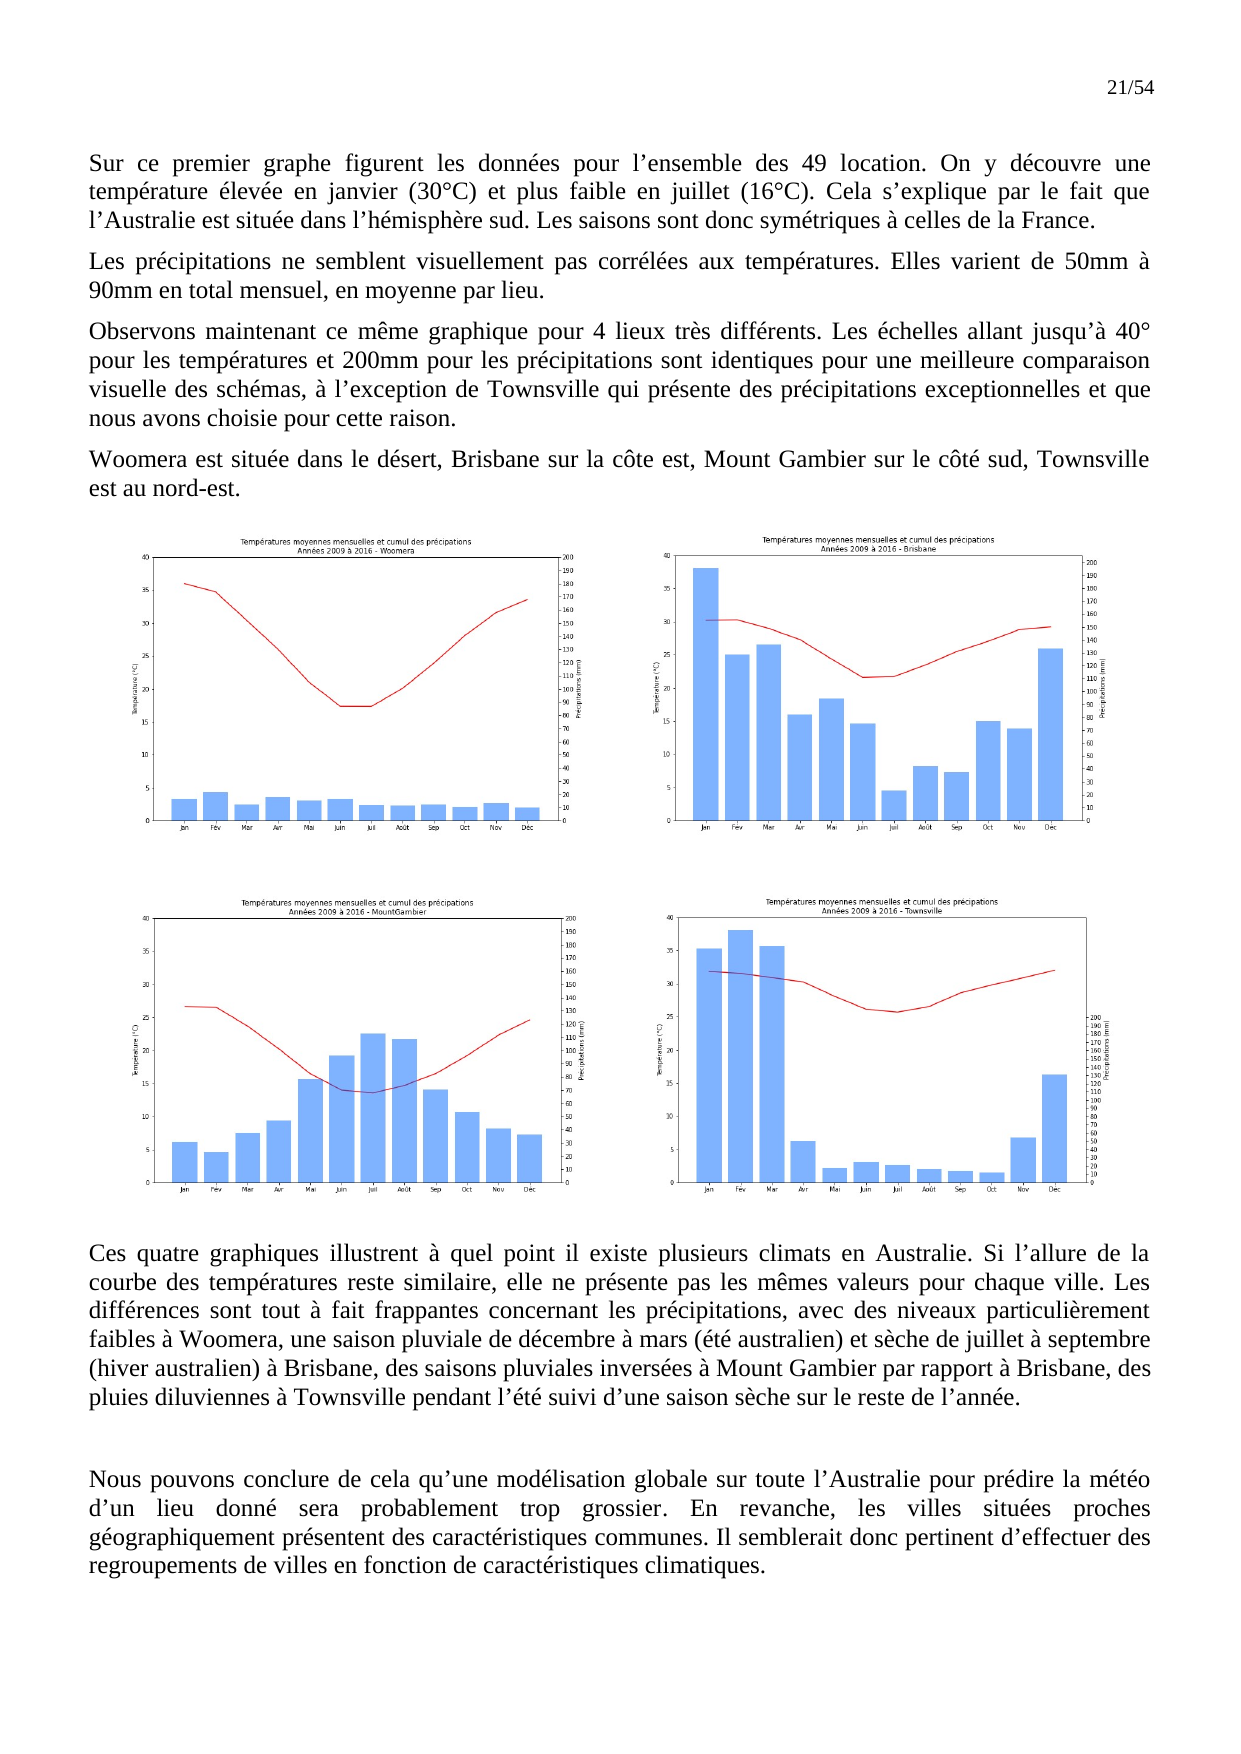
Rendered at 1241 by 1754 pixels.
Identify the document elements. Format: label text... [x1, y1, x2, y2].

picture [88, 513, 1134, 864]
text Ces quatre graphiques illustrent à quel point il existe plusieurs climats en Australie. Si l’allure de la courbe des températures reste similaire, elle ne présente pas les mêmes valeurs pour chaque ville. Les différences sont tout à fait frappantes concernant les précipitations, avec des niveaux particulièrement faibles à Woomera, une saison pluviale de décembre à mars (été australien) et sèche de juillet à septembre (hiver australien) à Brisbane, des saisons pluviales inversées à Mount Gambier par rapport à Brisbane, des pluies diluviennes à Townsville pendant l’été suivi d’une saison sèche sur le reste de l’année. [89, 1238, 1152, 1411]
picture [88, 875, 1138, 1226]
text Woomera est située dans le désert, Brisbane sur la côte est, Mount Gambier sur le côté sud, Townsville est au nord-est. [89, 444, 1152, 501]
text Nous pouvons conclure de cela qu’une modélisation globale sur toute l’Australie pour prédire la météo d’un lieu donné sera probablement trop grossier. En revanche, les villes situées proches géographiquement présentent des caractéristiques communes. Il semblerait donc pertinent d’effectuer des regroupements de villes en fonction de caractéristiques climatiques. [89, 1464, 1152, 1579]
text Sur ce premier graphe figurent les données pour l’ensemble des 49 location. On y découvre une température élevée en janvier (30°C) et plus faible en juillet (16°C). Cela s’explique par le fait que l’Australie est située dans l’hémisphère sud. Les saisons sont donc symétriques à celles de la France. [89, 148, 1152, 234]
text Observons maintenant ce même graphique pour 4 lieux très différents. Les échelles allant jusqu’à 40° pour les températures et 200mm pour les précipitations sont identiques pour une meilleure comparaison visuelle des schémas, à l’exception de Townsville qui présente des précipitations exceptionnelles et que nous avons choisie pour cette raison. [89, 316, 1152, 431]
text Les précipitations ne semblent visuellement pas corrélées aux températures. Elles varient de 50mm à 90mm en total mensuel, en moyenne par lieu. [89, 246, 1152, 304]
